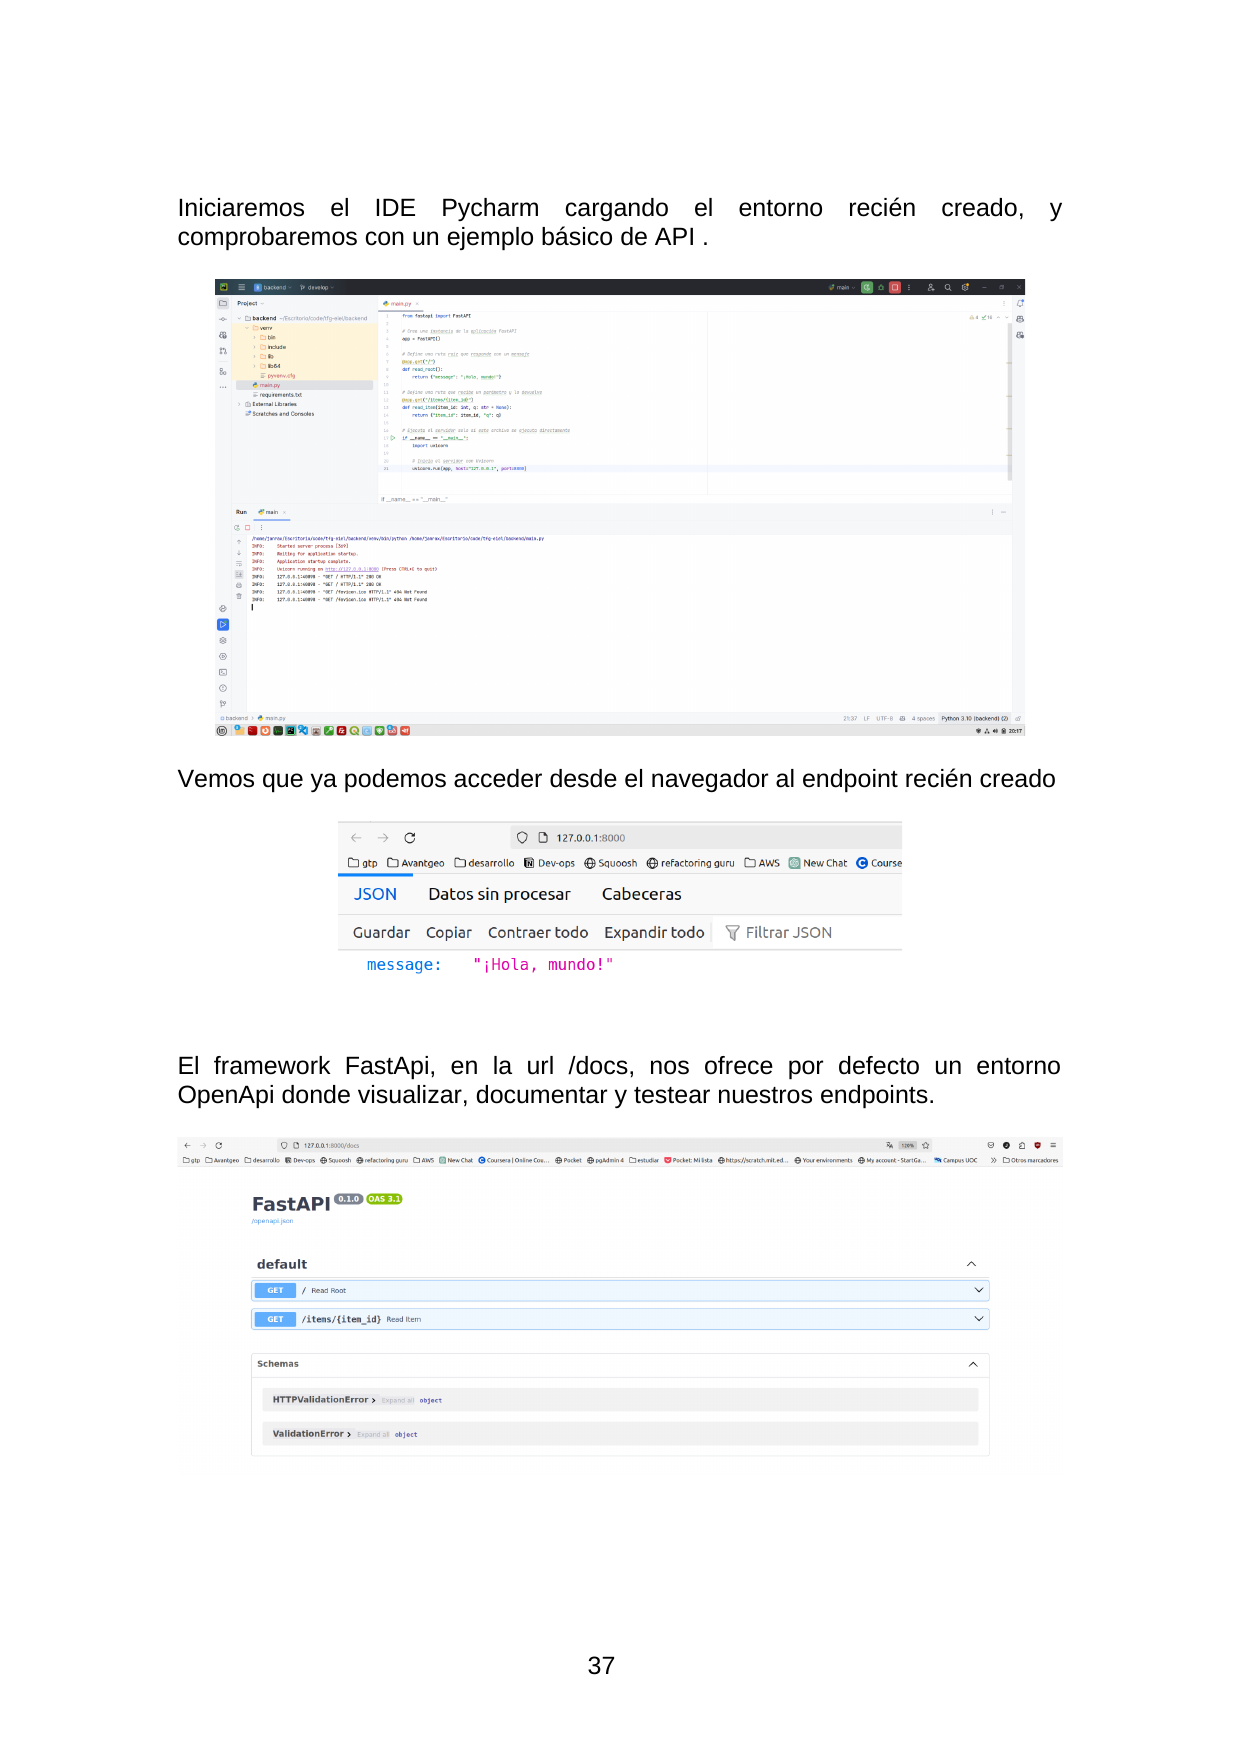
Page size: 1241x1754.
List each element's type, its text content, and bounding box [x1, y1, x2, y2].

picture [338, 821, 903, 1022]
text Iniciaremos el IDE Pycharm cargando el entorno recién creado, y comprobaremos con un ejemplo básico de API . [177, 193, 1063, 251]
text El framework FastApi, en la url /docs, nos ofrece por defecto un entorno OpenApi donde visualizar, documentar y testear nuestros endpoints. [177, 1051, 1063, 1108]
picture [177, 1137, 1063, 1475]
text Vemos que ya podemos acceder desde el navegador al endpoint recién creado [177, 764, 1063, 793]
picture [215, 279, 1026, 736]
